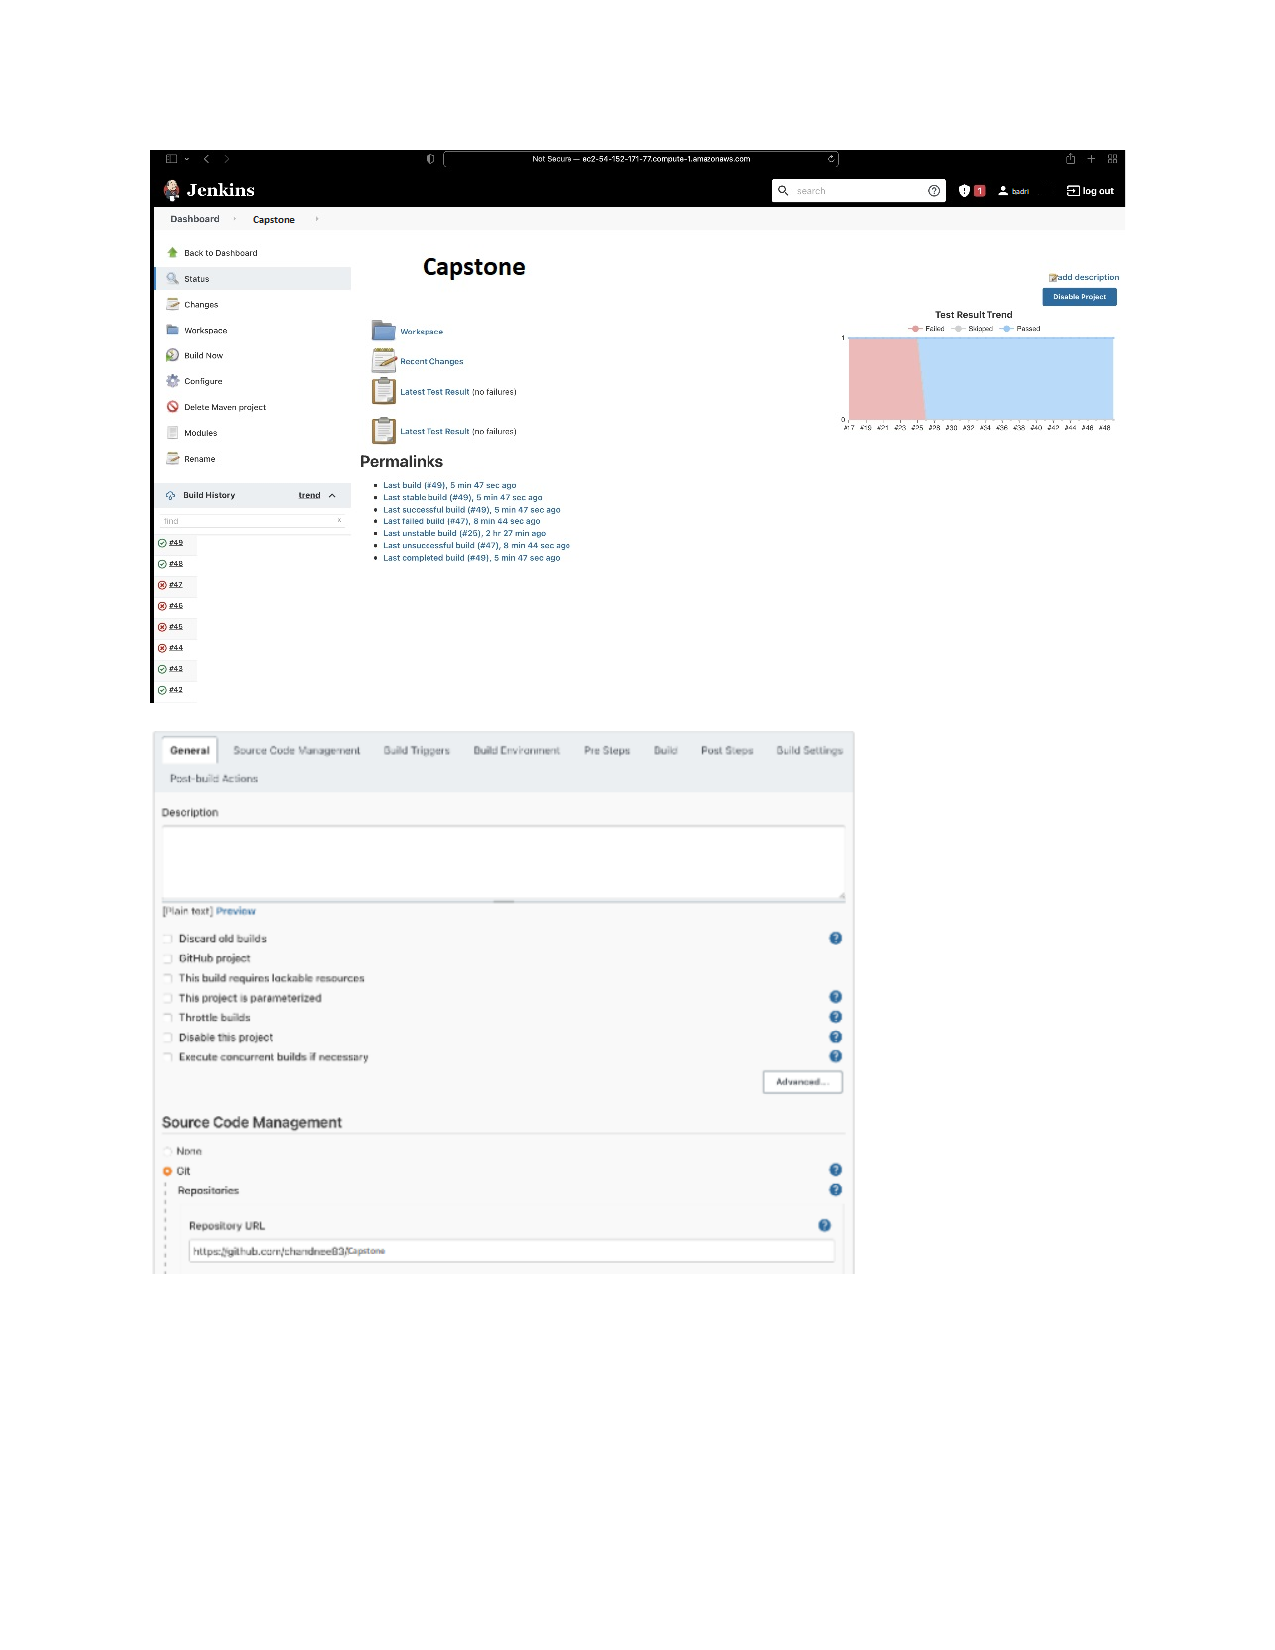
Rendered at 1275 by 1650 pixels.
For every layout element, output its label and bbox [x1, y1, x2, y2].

picture [150, 150, 1125, 703]
picture [150, 731, 861, 1274]
